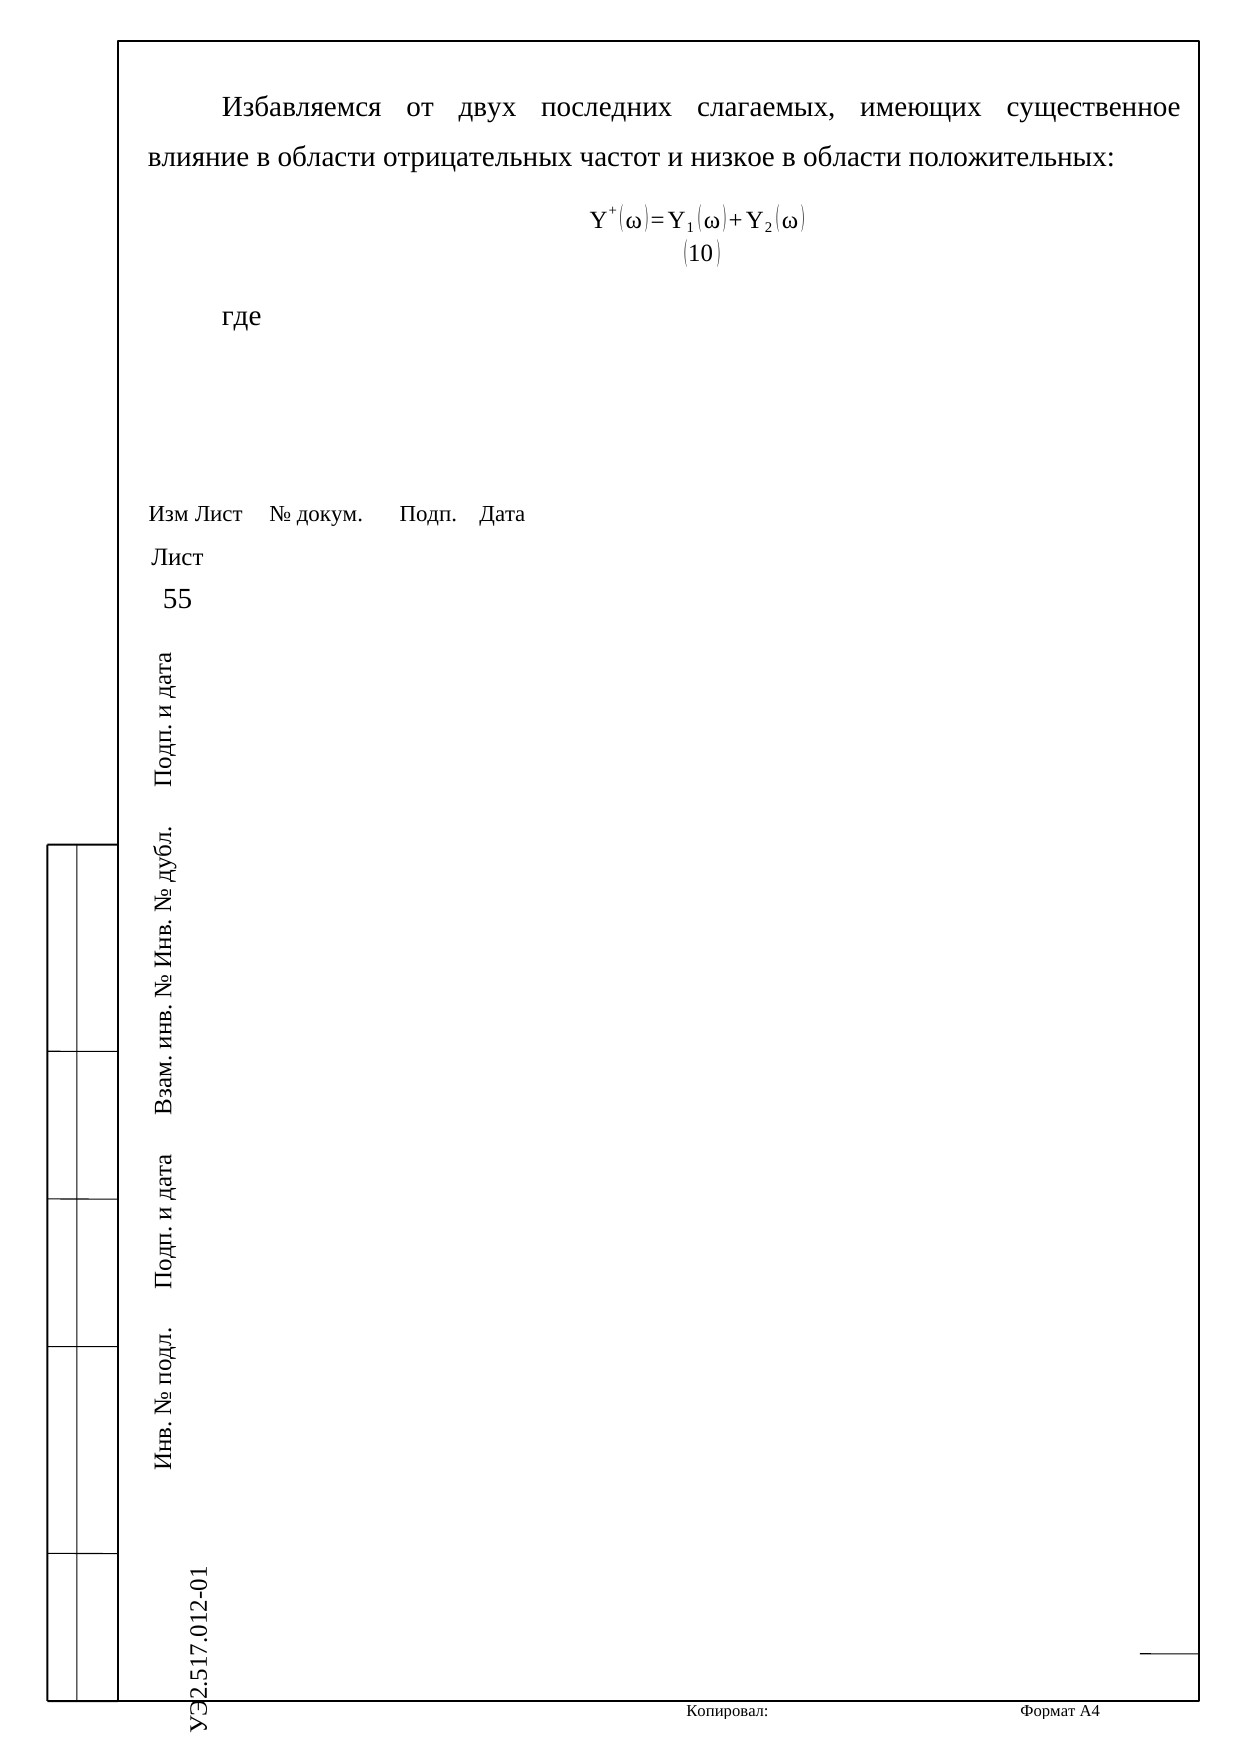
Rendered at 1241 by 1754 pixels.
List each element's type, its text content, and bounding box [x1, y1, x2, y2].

text Избавляемся от двух последних слагаемых, имеющих существенное влияние в области отрицательных частот и низкое в области положительных: [148, 89, 1181, 172]
text где [148, 298, 1181, 331]
